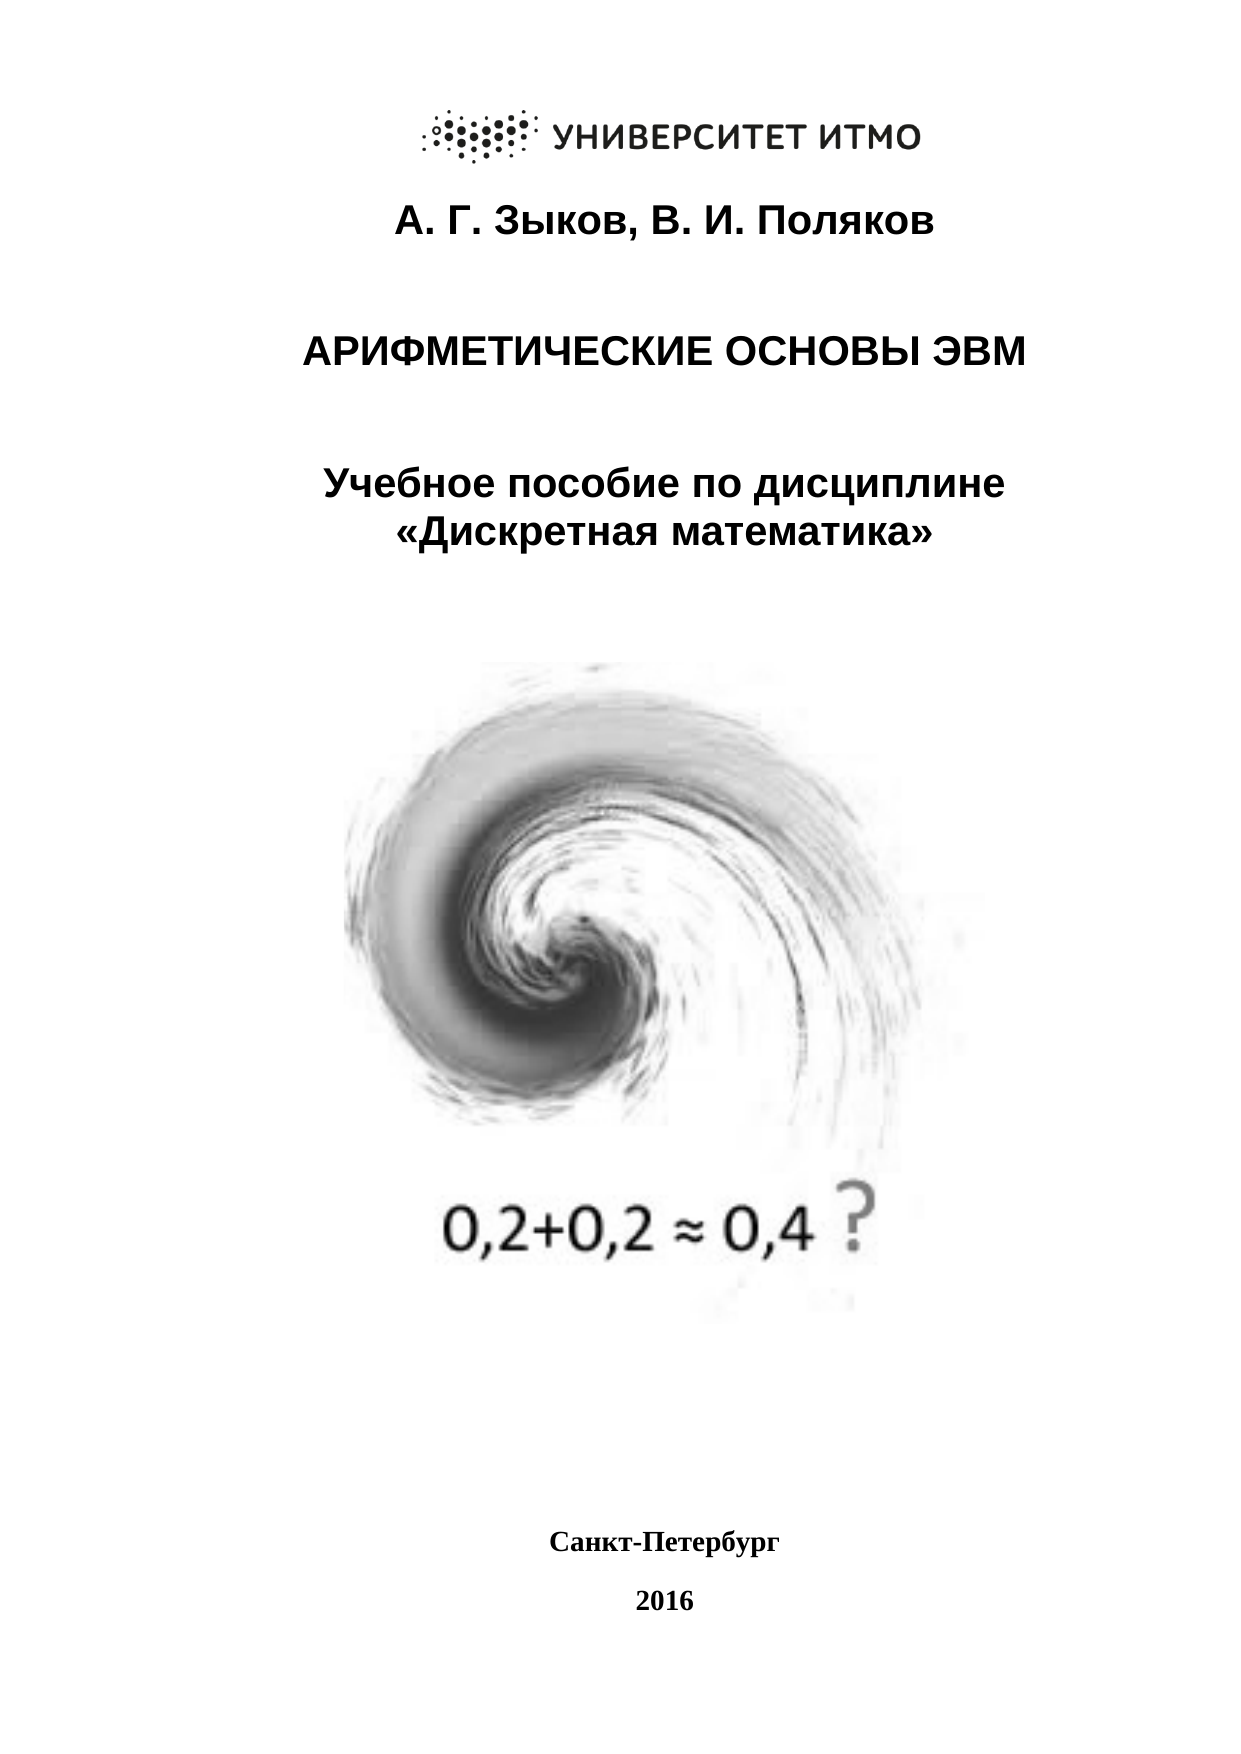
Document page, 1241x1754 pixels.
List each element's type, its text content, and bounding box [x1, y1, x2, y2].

subtitle Учебное пособие по дисциплине [177, 458, 1152, 506]
text АРИФМЕТИЧЕСКИЕ ОСНОВЫ ЭВМ [177, 326, 1152, 374]
subtitle «Дискретная математика» [177, 506, 1152, 554]
picture [343, 662, 985, 1324]
picture [395, 83, 947, 171]
text А. Г. Зыков, В. И. Поляков [177, 143, 1152, 243]
text 2016 [177, 1583, 1152, 1617]
text Санкт-Петербург [177, 1524, 1152, 1558]
